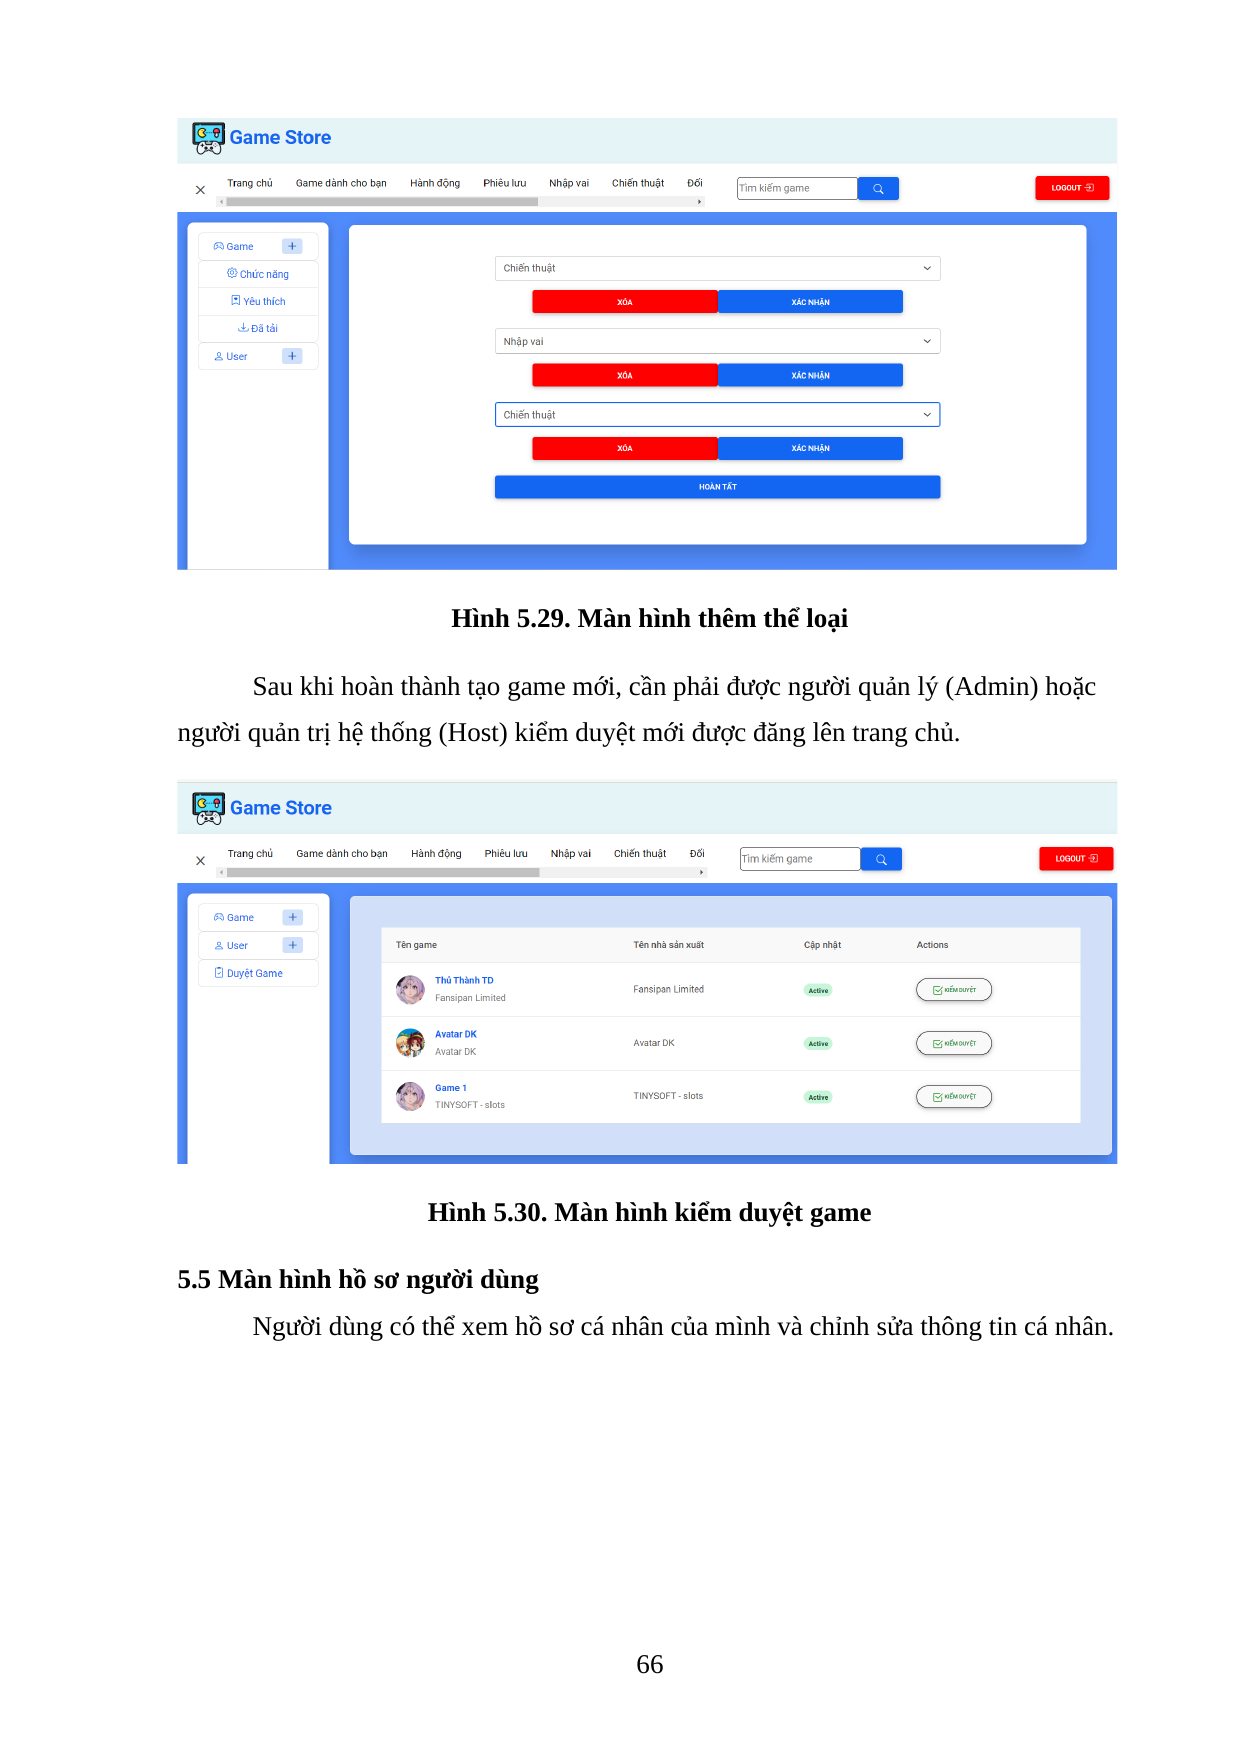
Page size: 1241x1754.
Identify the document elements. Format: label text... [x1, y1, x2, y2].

subtitle 5.5 Màn hình hồ sơ người dùng [177, 1264, 1122, 1295]
text Sau khi hoàn thành tạo game mới, cần phải được người quản lý (Admin) hoặc người quản trị hệ thống (Host) kiểm duyệt mới được đăng lên trang chủ. [177, 670, 1122, 747]
text Người dùng có thể xem hồ sơ cá nhân của mình và chỉnh sửa thông tin cá nhân. [177, 1310, 1122, 1341]
picture [177, 779, 1118, 1164]
picture [177, 118, 1118, 570]
